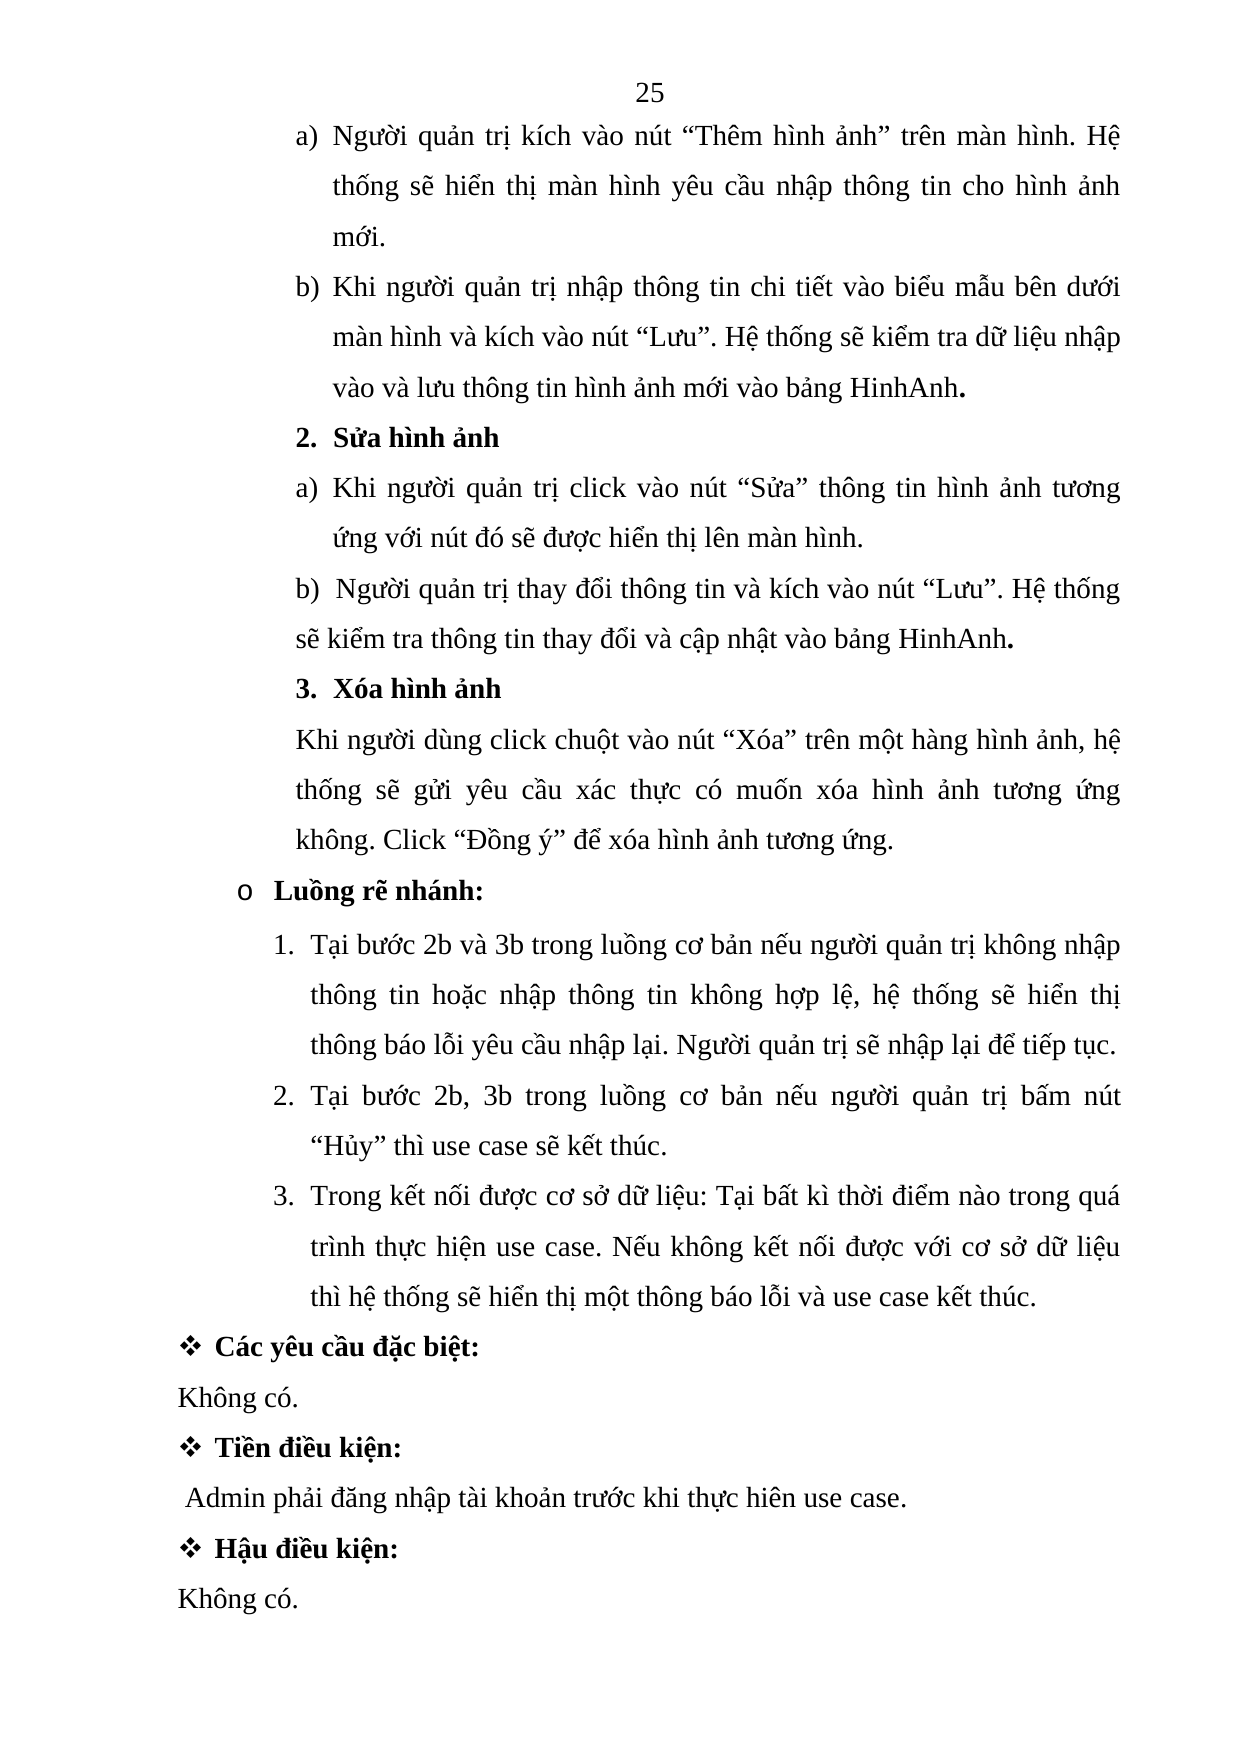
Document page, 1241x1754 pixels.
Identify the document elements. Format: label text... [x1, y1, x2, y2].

text b) Người quản trị thay đổi thông tin và kích vào nút “Lưu”. Hệ thống sẽ kiểm tra thông tin thay đổi và cập nhật vào bảng HinhAnh. [295, 571, 1122, 655]
list Hậu điều kiện: [177, 1531, 1122, 1564]
list Tại bước 2b và 3b trong luồng cơ bản nếu người quản trị không nhập thông tin hoặc nhập thông tin không hợp lệ, hệ thống sẽ hiển thị thông báo lỗi yêu cầu nhập lại. Người quản trị sẽ nhập lại để tiếp tục. [273, 927, 1122, 1061]
list Trong kết nối được cơ sở dữ liệu: Tại bất kì thời điểm nào trong quá trình thực hiện use case. Nếu không kết nối được với cơ sở dữ liệu thì hệ thống sẽ hiển thị một thông báo lỗi và use case kết thúc. [273, 1178, 1122, 1313]
list Các yêu cầu đặc biệt: [177, 1329, 1122, 1363]
list Khi người quản trị nhập thông tin chi tiết vào biểu mẫu bên dưới màn hình và kích vào nút “Lưu”. Hệ thống sẽ kiểm tra dữ liệu nhập vào và lưu thông tin hình ảnh mới vào bảng HinhAnh. [295, 269, 1122, 403]
text Admin phải đăng nhập tài khoản trước khi thực hiên use case. [177, 1481, 1122, 1514]
list Luồng rẽ nhánh: [236, 873, 1122, 909]
list Tại bước 2b, 3b trong luồng cơ bản nếu người quản trị bấm nút “Hủy” thì use case sẽ kết thúc. [273, 1078, 1122, 1162]
text Không có. [177, 1581, 1122, 1615]
list Người quản trị kích vào nút “Thêm hình ảnh” trên màn hình. Hệ thống sẽ hiển thị màn hình yêu cầu nhập thông tin cho hình ảnh mới. [295, 118, 1122, 252]
text Không có. [177, 1380, 1122, 1413]
list Xóa hình ảnh [295, 672, 1122, 705]
list Khi người quản trị click vào nút “Sửa” thông tin hình ảnh tương ứng với nút đó sẽ được hiển thị lên màn hình. [295, 470, 1122, 554]
list Sửa hình ảnh [295, 420, 1122, 453]
list Khi người dùng click chuột vào nút “Xóa” trên một hàng hình ảnh, hệ thống sẽ gửi yêu cầu xác thực có muốn xóa hình ảnh tương ứng không. Click “Đồng ý” để xóa hình ảnh tương ứng. [295, 722, 1122, 856]
list Tiền điều kiện: [177, 1430, 1122, 1464]
